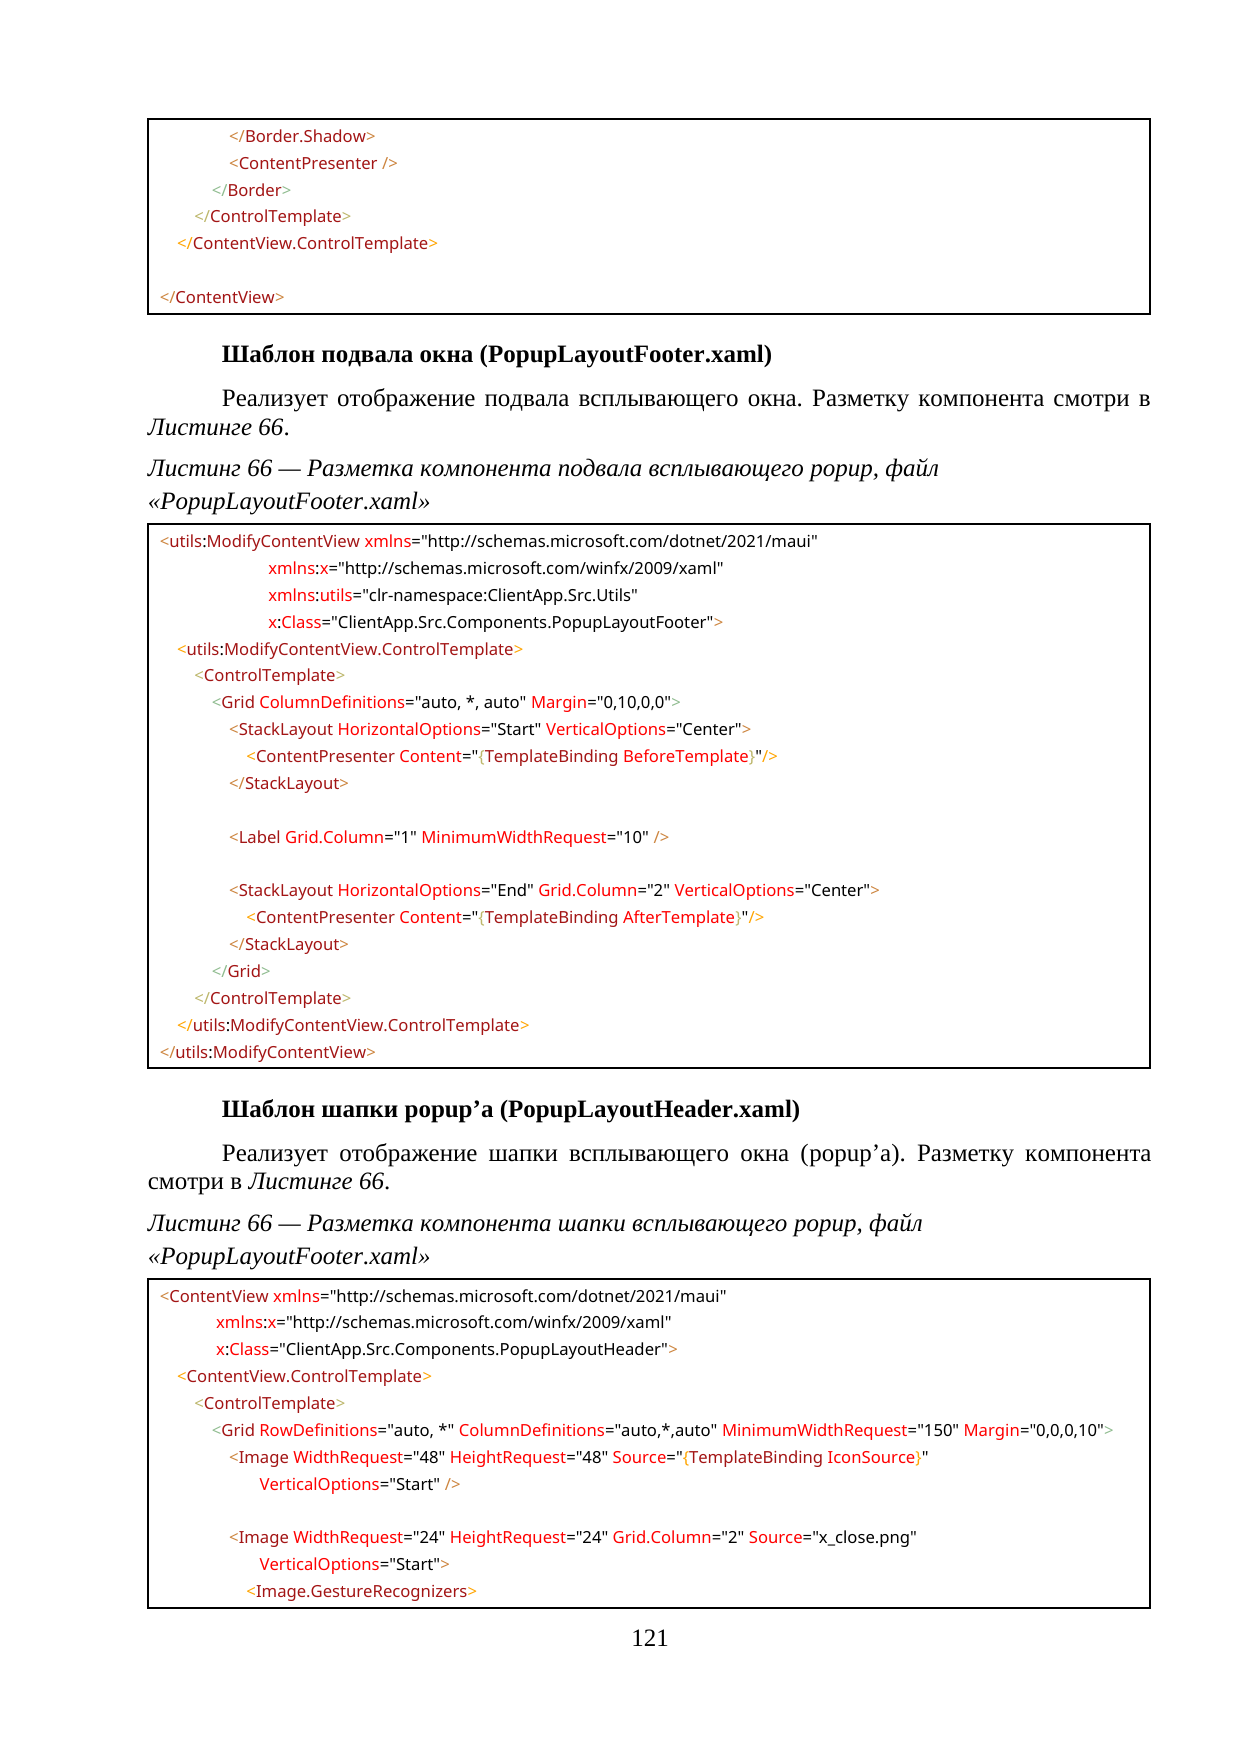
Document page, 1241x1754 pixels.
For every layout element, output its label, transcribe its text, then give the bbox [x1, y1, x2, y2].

list Листинг 66 — Разметка компонента шапки всплывающего popup, файл «PopupLayoutFooter.xaml» [148, 1208, 1152, 1269]
table_header <utils:ModifyContentView xmlns="http://schemas.microsoft.com/dotnet/2021/maui" xmlns:x="http://schemas.microsoft.com/winfx/2009/xaml" xmlns:utils="clr-namespace:ClientApp.Src.Utils" x:Class="ClientApp.Src.Components.PopupLayoutFooter"> <utils:ModifyContentView.ControlTemplate> <ControlTemplate> <Grid ColumnDefinitions="auto, *, auto" Margin="0,10,0,0"> <StackLayout HorizontalOptions="Start" VerticalOptions="Center"> <ContentPresenter Content="{TemplateBinding BeforeTemplate}"/> </StackLayout> <Label Grid.Column="1" MinimumWidthRequest="10" /> <StackLayout HorizontalOptions="End" Grid.Column="2" VerticalOptions="Center"> <ContentPresenter Content="{TemplateBinding AfterTemplate}"/> </StackLayout> </Grid> </ControlTemplate> </utils:ModifyContentView.ControlTemplate> </utils:ModifyContentView> [149, 525, 1149, 1067]
text Шаблон шапки popup’а (PopupLayoutHeader.xaml) [148, 1094, 1152, 1123]
text Реализует отображение шапки всплывающего окна (popup’а). Разметку компонента смотри в Листинге 66. [148, 1138, 1152, 1195]
list Листинг 66 — Разметка компонента подвала всплывающего popup, файл «PopupLayoutFooter.xaml» [148, 453, 1152, 515]
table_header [149, 120, 1149, 312]
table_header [149, 1280, 1149, 1607]
text Шаблон подвала окна (PopupLayoutFooter.xaml) [148, 339, 1152, 368]
text Реализует отображение подвала всплывающего окна. Разметку компонента смотри в Листинге 66. [148, 383, 1152, 441]
